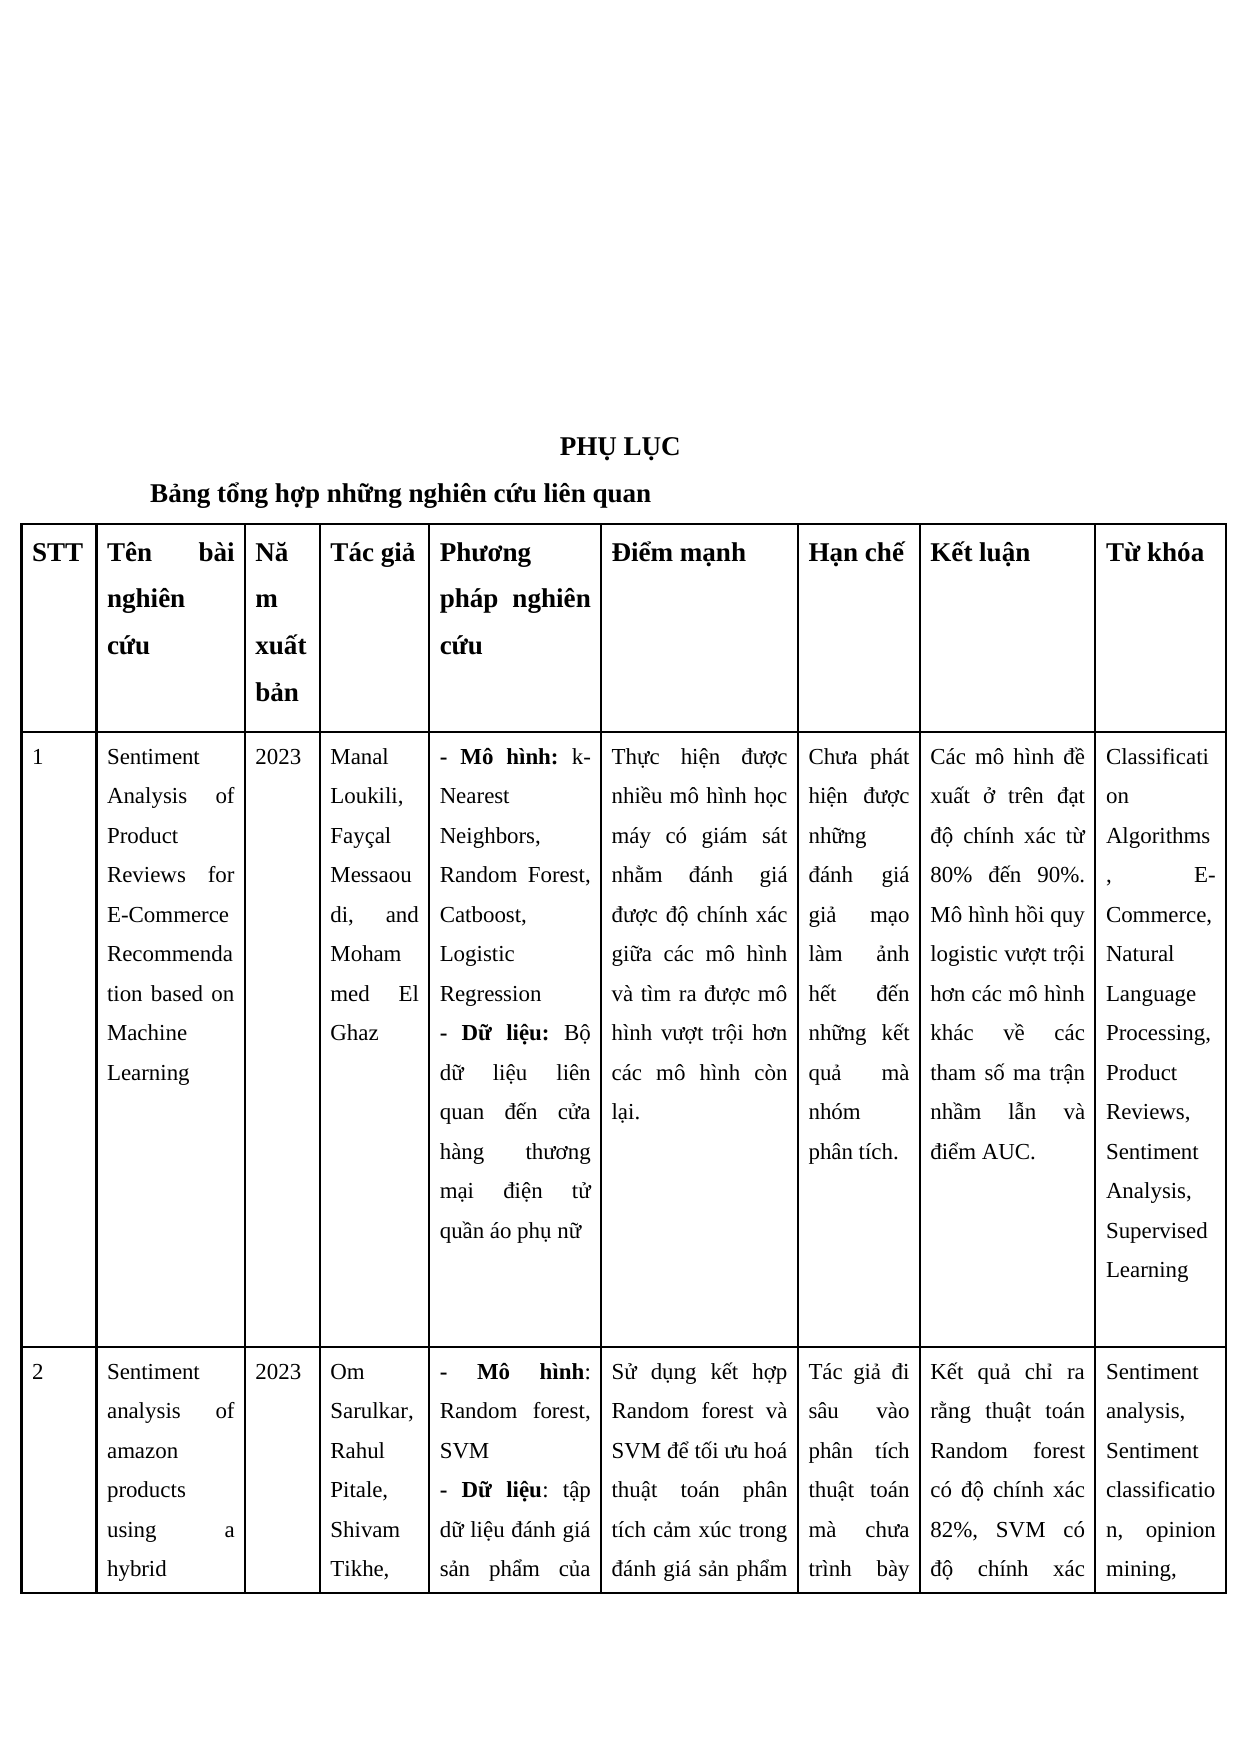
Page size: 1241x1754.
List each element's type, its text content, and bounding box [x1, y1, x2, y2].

table_cell Chưa phát hiện được những đánh giá giả mạo làm ảnh hết đến những kết quả mà nhóm phân tích. [799, 733, 919, 1346]
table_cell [98, 1348, 244, 1592]
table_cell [1096, 1348, 1225, 1592]
table_cell Manal Loukili, Fayçal Messaoudi, and Mohammed El Ghaz [321, 733, 428, 1346]
table_header Tên bài nghiên cứu [98, 525, 244, 731]
text Bảng tổng hợp những nghiên cứu liên quan [150, 477, 1090, 508]
table_cell Thực hiện được nhiều mô hình học máy có giám sát nhằm đánh giá được độ chính xác giữa các mô hình và tìm ra được mô hình vượt trội hơn các mô hình còn lại. [602, 733, 797, 1346]
table_header Điểm mạnh [602, 525, 797, 731]
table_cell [799, 1348, 919, 1592]
table_header STT [23, 525, 95, 731]
table_cell 2023 [246, 733, 319, 1346]
table_cell 2023 [246, 1348, 319, 1592]
table_header Tác giả [321, 525, 428, 731]
table_cell 1 [23, 733, 95, 1346]
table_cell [602, 1348, 797, 1592]
table_header Phương pháp nghiên cứu [430, 525, 600, 731]
table_cell Các mô hình đề xuất ở trên đạt độ chính xác từ 80% đến 90%. Mô hình hồi quy logistic vượt trội hơn các mô hình khác về các tham số ma trận nhầm lẫn và điểm AUC. [921, 733, 1094, 1346]
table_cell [921, 1348, 1094, 1592]
table_header Năm xuất bản [246, 525, 319, 731]
table_cell Classification Algorithms, E-Commerce, Natural Language Processing, Product Reviews, Sentiment Analysis, Supervised Learning [1096, 733, 1225, 1346]
table_cell Sentiment Analysis of Product Reviews for E-Commerce Recommendation based on Machine Learning [98, 733, 244, 1346]
table_cell 2 [23, 1348, 95, 1592]
table_header Hạn chế [799, 525, 919, 731]
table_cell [430, 1348, 600, 1592]
table_cell - Mô hình: k-Nearest Neighbors, Random Forest, Catboost, Logistic Regression - Dữ liệu: Bộ dữ liệu liên quan đến cửa hàng thương mại điện tử quần áo phụ nữ [430, 733, 600, 1346]
table_header Từ khóa [1096, 525, 1225, 731]
text PHỤ LỤC [150, 430, 1090, 461]
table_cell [321, 1348, 428, 1592]
table_header Kết luận [921, 525, 1094, 731]
